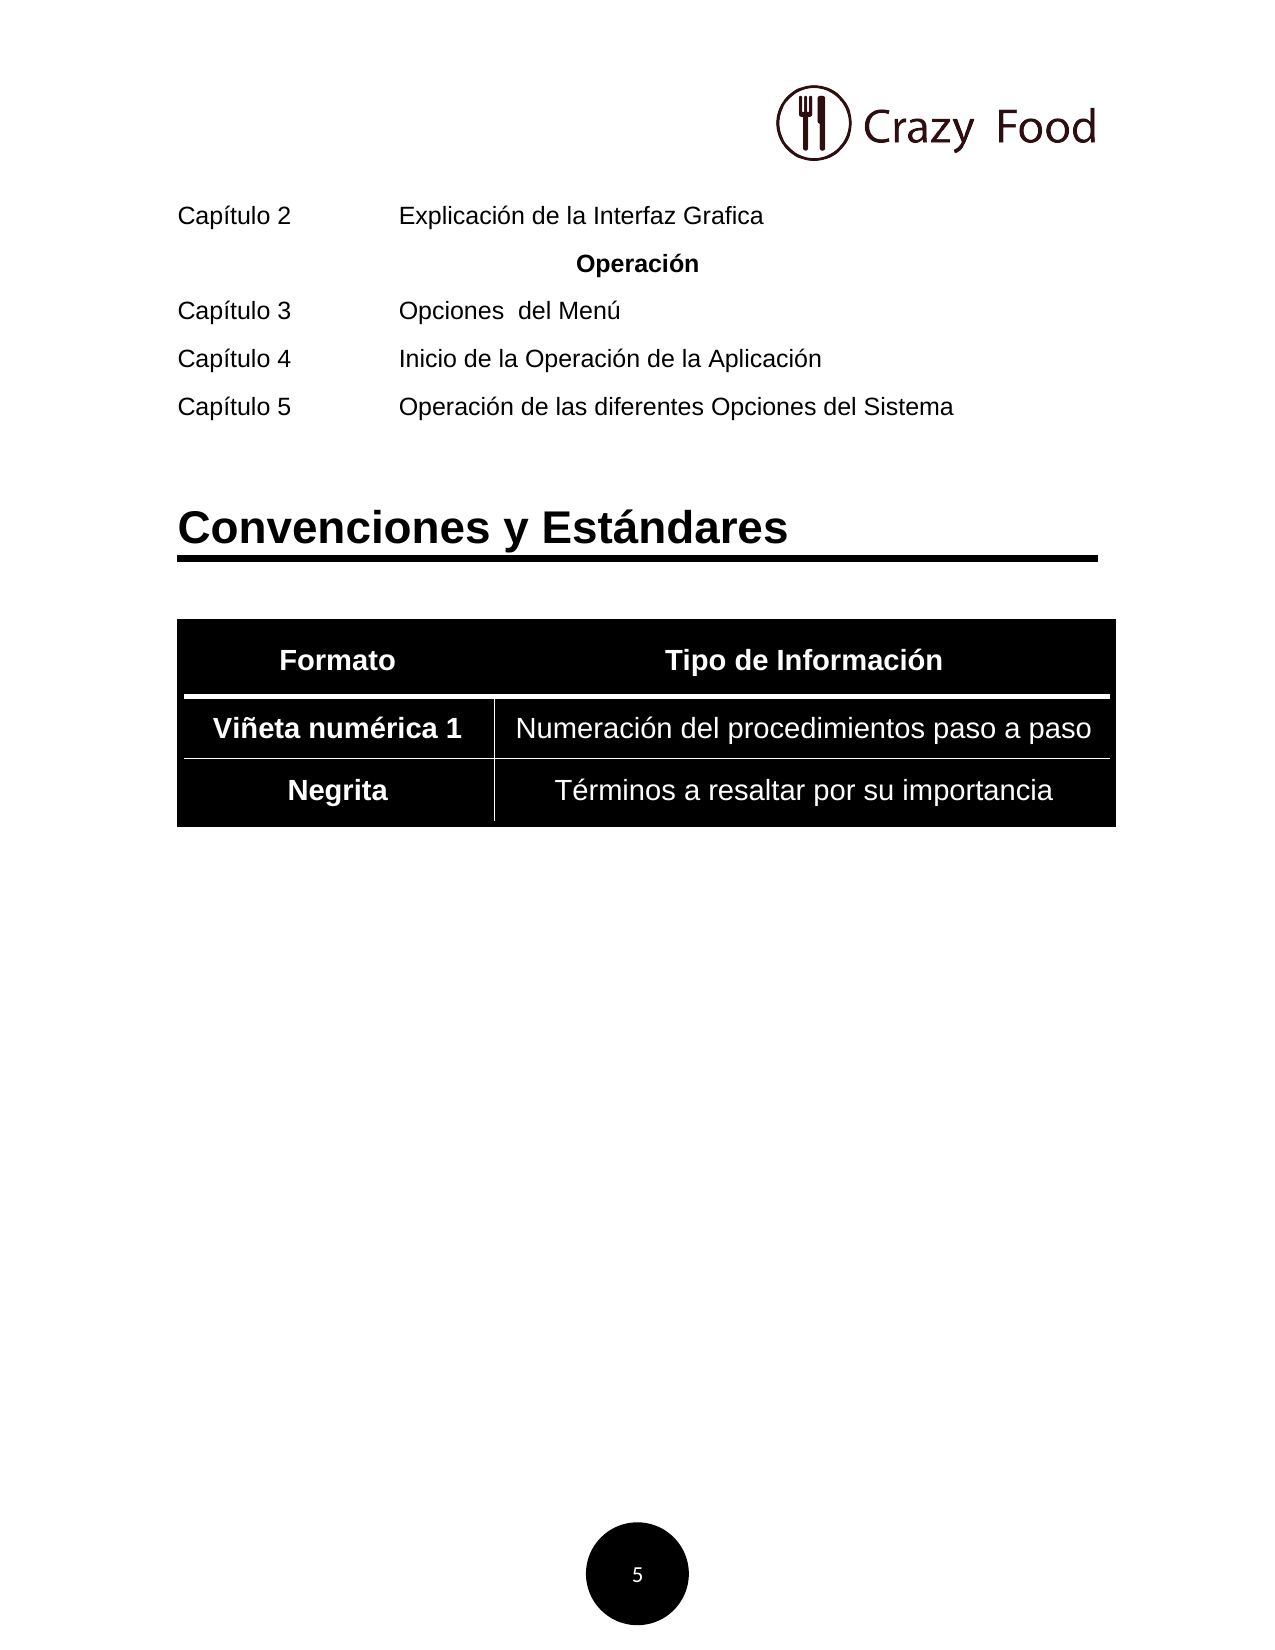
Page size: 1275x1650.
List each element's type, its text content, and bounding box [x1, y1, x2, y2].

text Capítulo 2 Explicación de la Interfaz Grafica [177, 201, 1098, 230]
table_cell Términos a resaltar por su importancia [495, 759, 1110, 821]
table_header Formato [184, 625, 495, 694]
table_cell Numeración del procedimientos paso a paso [495, 699, 1110, 758]
table_cell Negrita [184, 759, 494, 821]
text Capítulo 5 Operación de las diferentes Opciones del Sistema [177, 392, 1098, 421]
table_cell Viñeta numérica 1 [184, 699, 494, 758]
picture [761, 73, 1098, 173]
subtitle Convenciones y Estándares [177, 501, 1098, 555]
text Capítulo 4 Inicio de la Operación de la Aplicación [177, 344, 1098, 373]
text Capítulo 3 Opciones del Menú [177, 296, 1098, 325]
table_header Tipo de Información [495, 625, 1110, 694]
text Operación [177, 249, 1098, 277]
